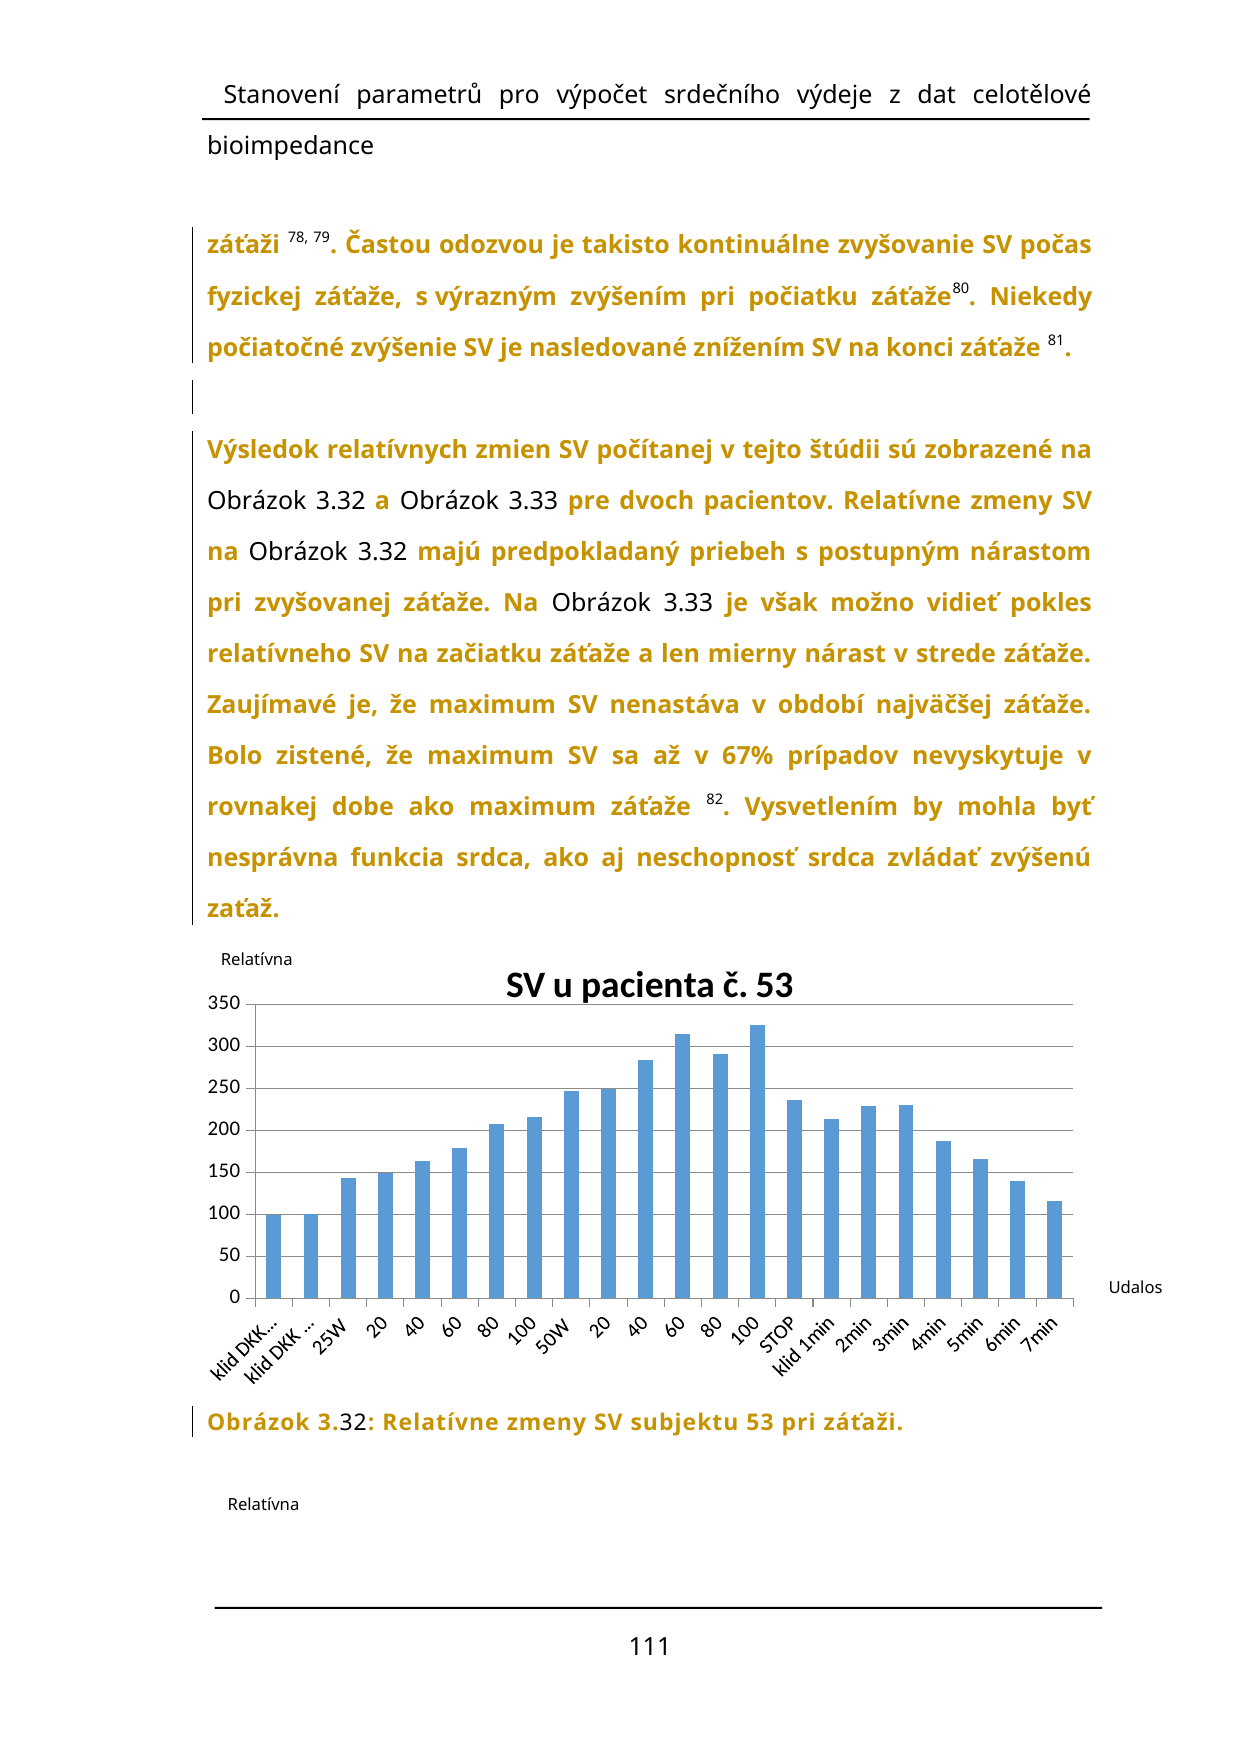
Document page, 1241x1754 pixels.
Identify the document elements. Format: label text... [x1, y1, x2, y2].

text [207, 227, 1092, 363]
text Výsledok relatívnych zmien SV počítanej v tejto štúdii sú zobrazené na a pre dvoch pacientov. Relatívne zmeny SV na majú predpokladaný priebeh s postupným nárastom pri zvyšovanej záťaže. Na je však možno vidieť pokles relatívneho SV na začiatku záťaže a len mierny nárast v strede záťaže. Zaujímavé je, že maximum SV nenastáva v období najväčšej záťaže. Bolo zistené, že maximum SV sa až v 67% prípadov nevyskytuje v rovnakej dobe ako maximum záťaže 82. Vysvetlením by mohla byť nesprávna funkcia srdca, ako aj neschopnosť srdca zvládať zvýšenú zaťaž. [207, 431, 1092, 925]
